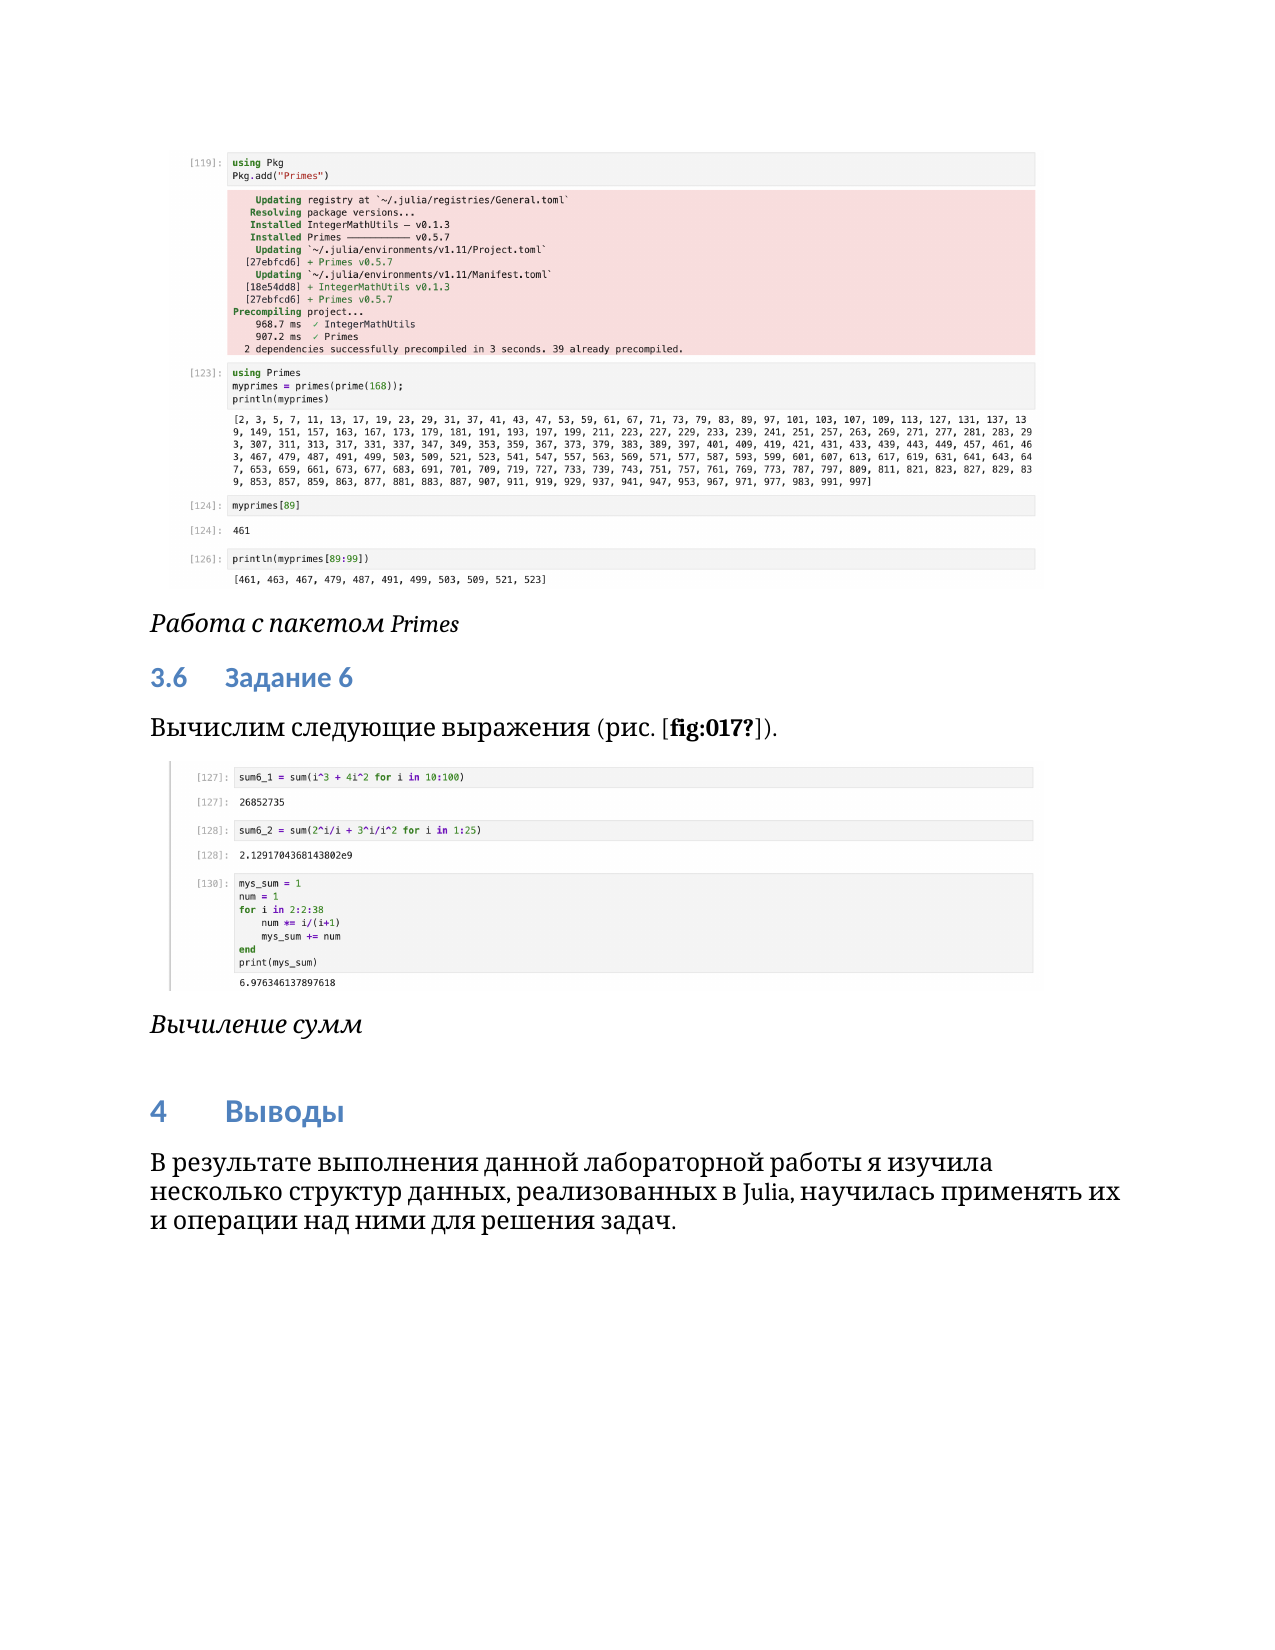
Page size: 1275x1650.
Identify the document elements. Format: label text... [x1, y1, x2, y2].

picture [168, 150, 1044, 589]
subtitle 3.6 Задание 6 [150, 659, 1125, 695]
picture [168, 761, 1044, 991]
text Вычислим следующие выражения (рис. [fig:017?]). [150, 713, 1125, 742]
subtitle 4 Выводы [150, 1090, 1125, 1130]
text В результате выполнения данной лабораторной работы я изучила несколько структур данных, реализованных в Julia, научилась применять их и операции над ними для решения задач. [150, 1149, 1125, 1235]
text Вычиление сумм [150, 1011, 1125, 1040]
text Работа с пакетом Primes [150, 609, 1125, 638]
